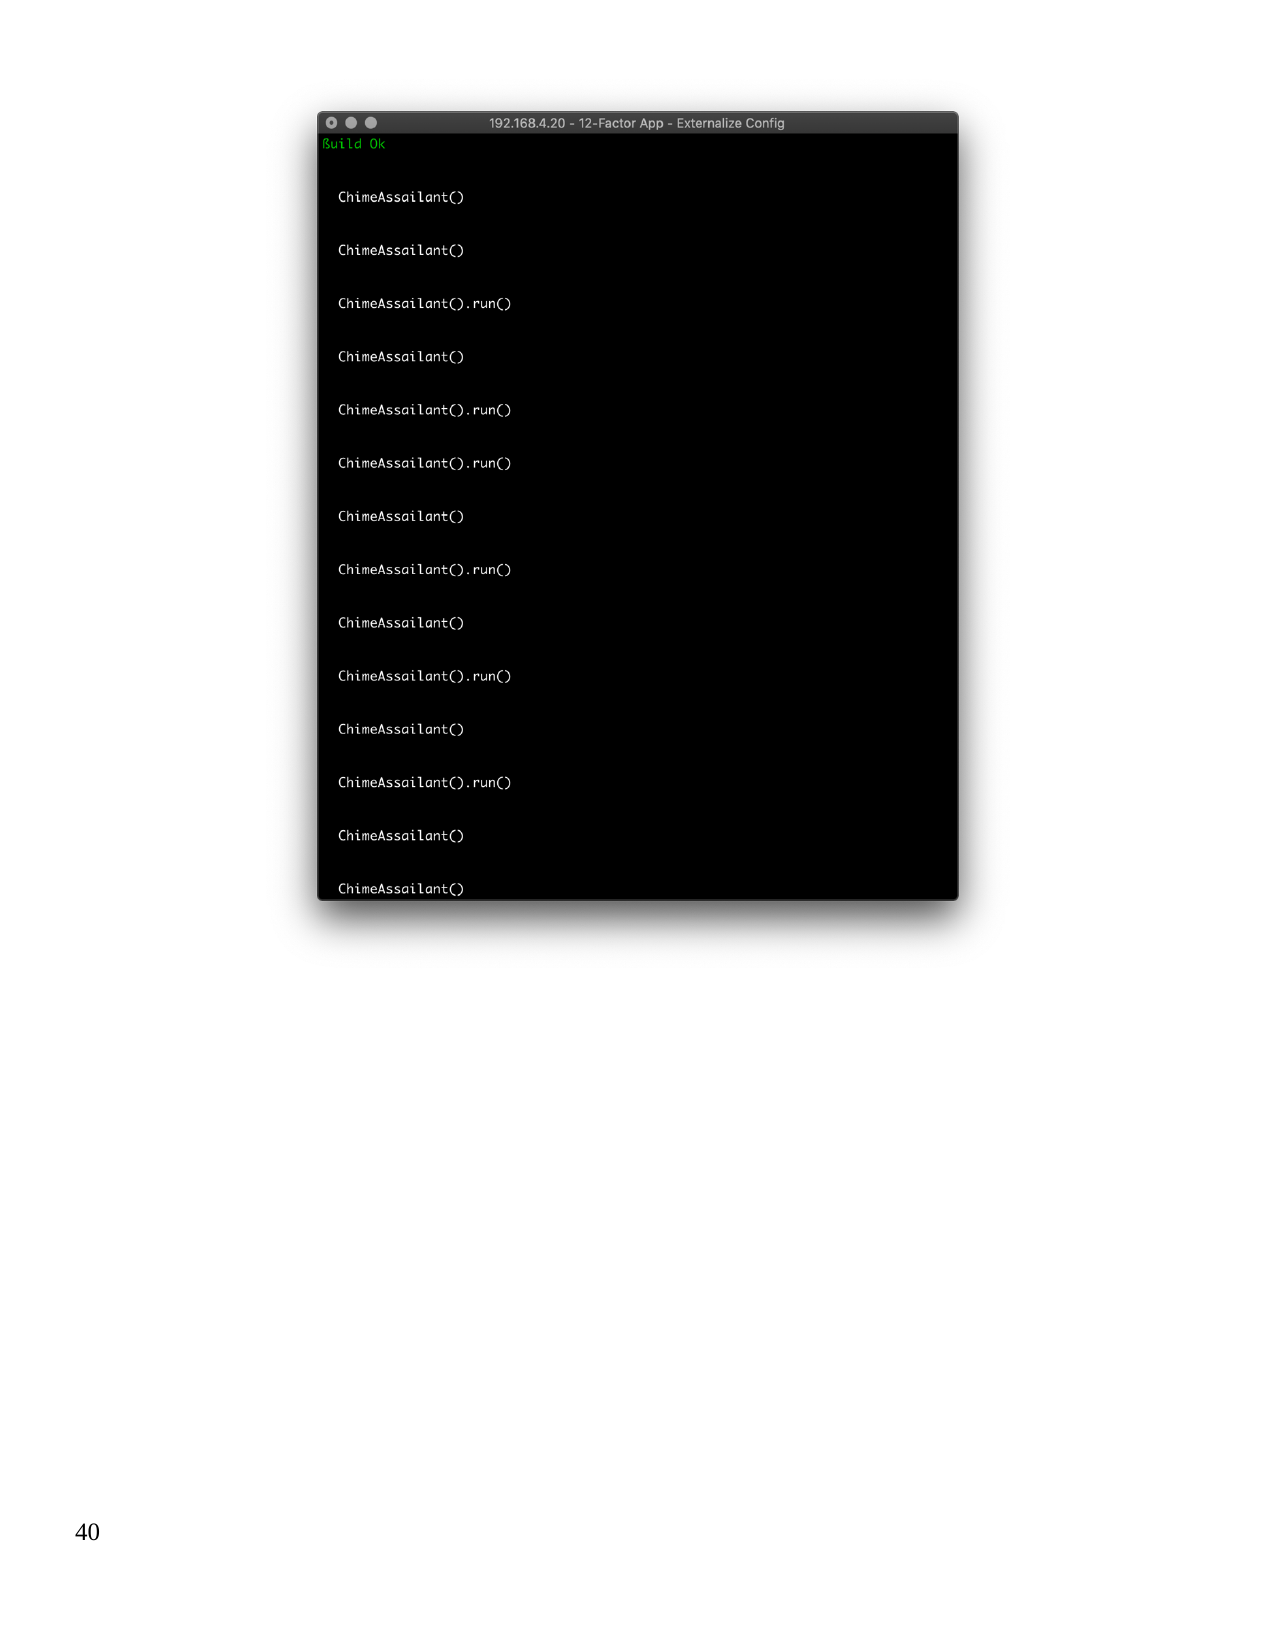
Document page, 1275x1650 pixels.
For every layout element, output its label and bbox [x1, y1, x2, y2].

picture [262, 75, 1013, 973]
